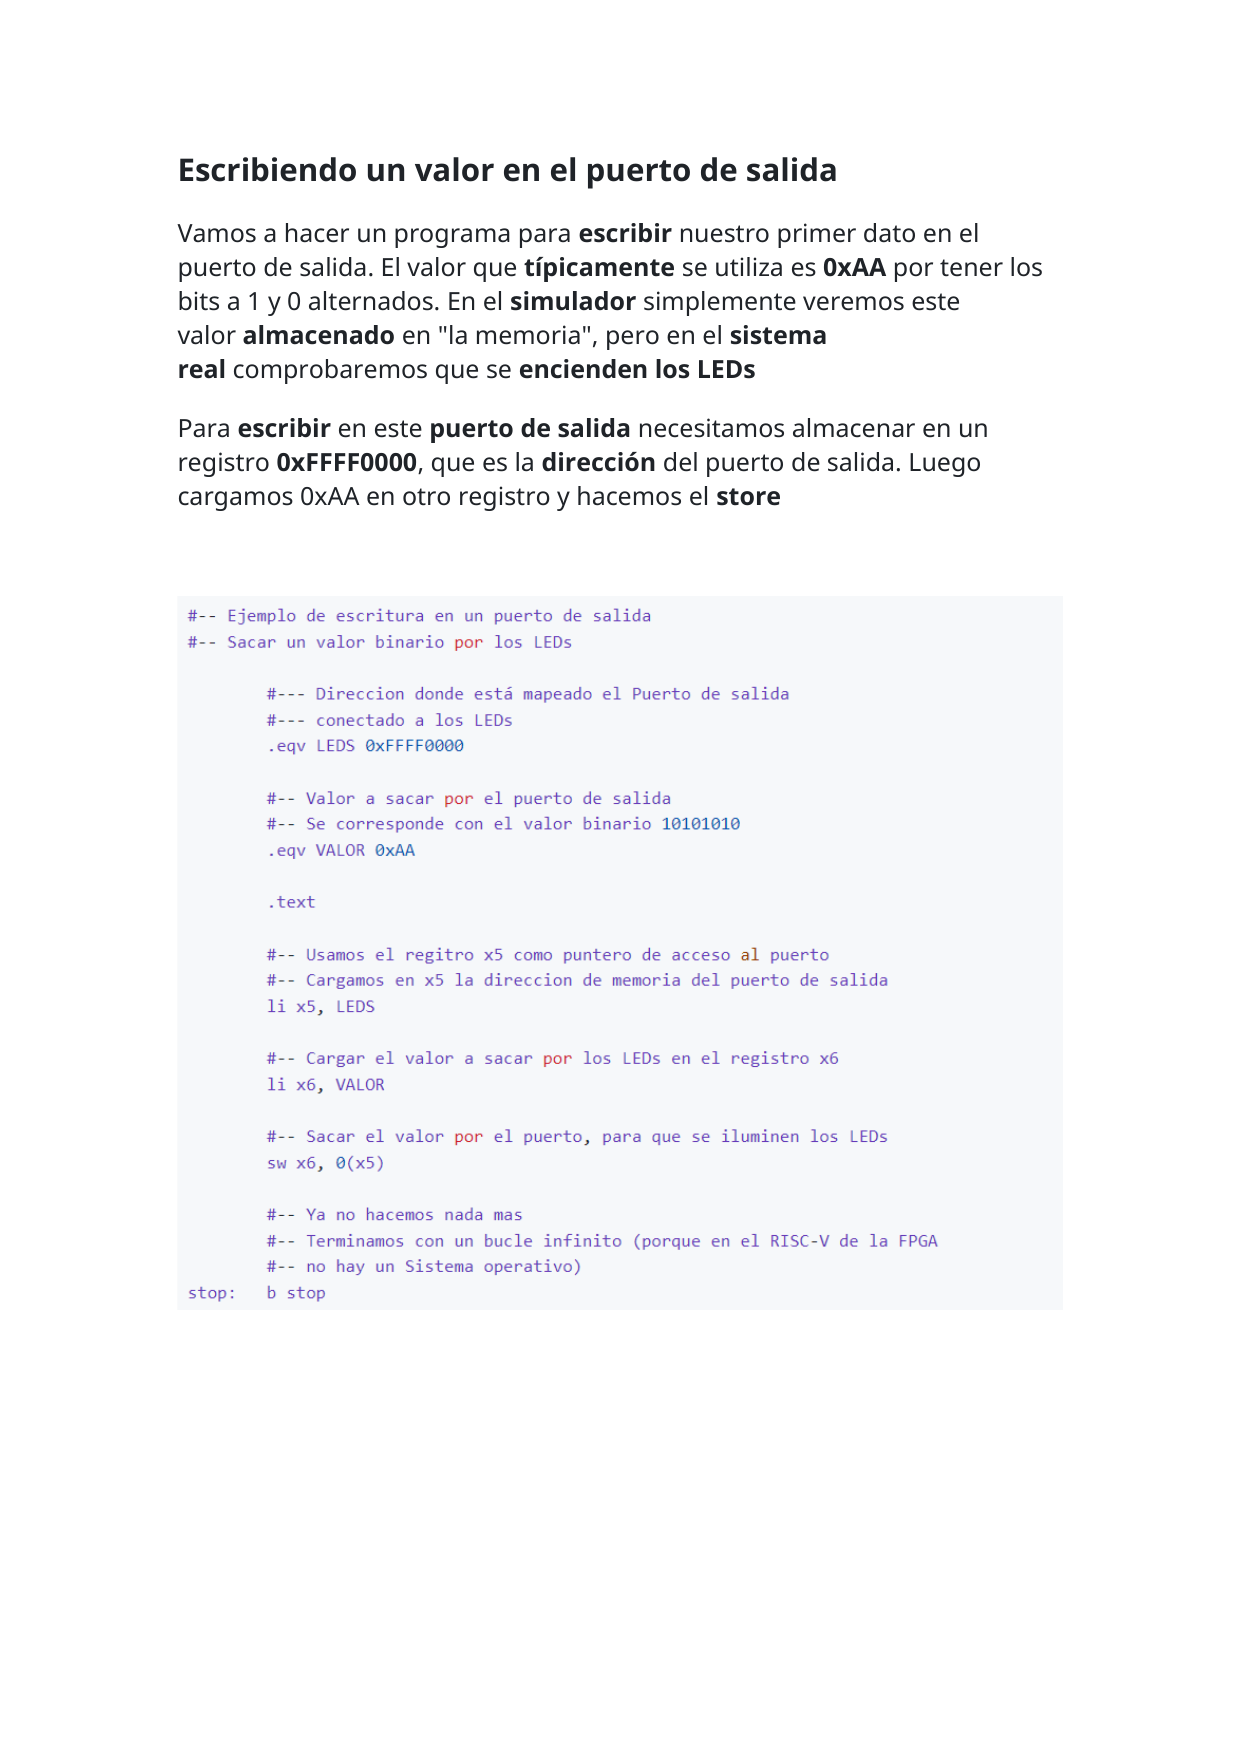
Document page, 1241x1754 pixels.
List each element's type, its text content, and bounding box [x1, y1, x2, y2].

text Vamos a hacer un programa para escribir nuestro primer dato en el puerto de salida. El valor que típicamente se utiliza es 0xAA por tener los bits a 1 y 0 alternados. En el simulador simplemente veremos este valor almacenado en "la memoria", pero en el sistema real comprobaremos que se encienden los LEDs [177, 215, 1063, 386]
text Para escribir en este puerto de salida necesitamos almacenar en un registro 0xFFFF0000, que es la dirección del puerto de salida. Luego cargamos 0xAA en otro registro y hacemos el store [177, 411, 1063, 513]
subtitle Escribiendo un valor en el puerto de salida [177, 148, 1063, 190]
picture [177, 596, 1063, 1310]
